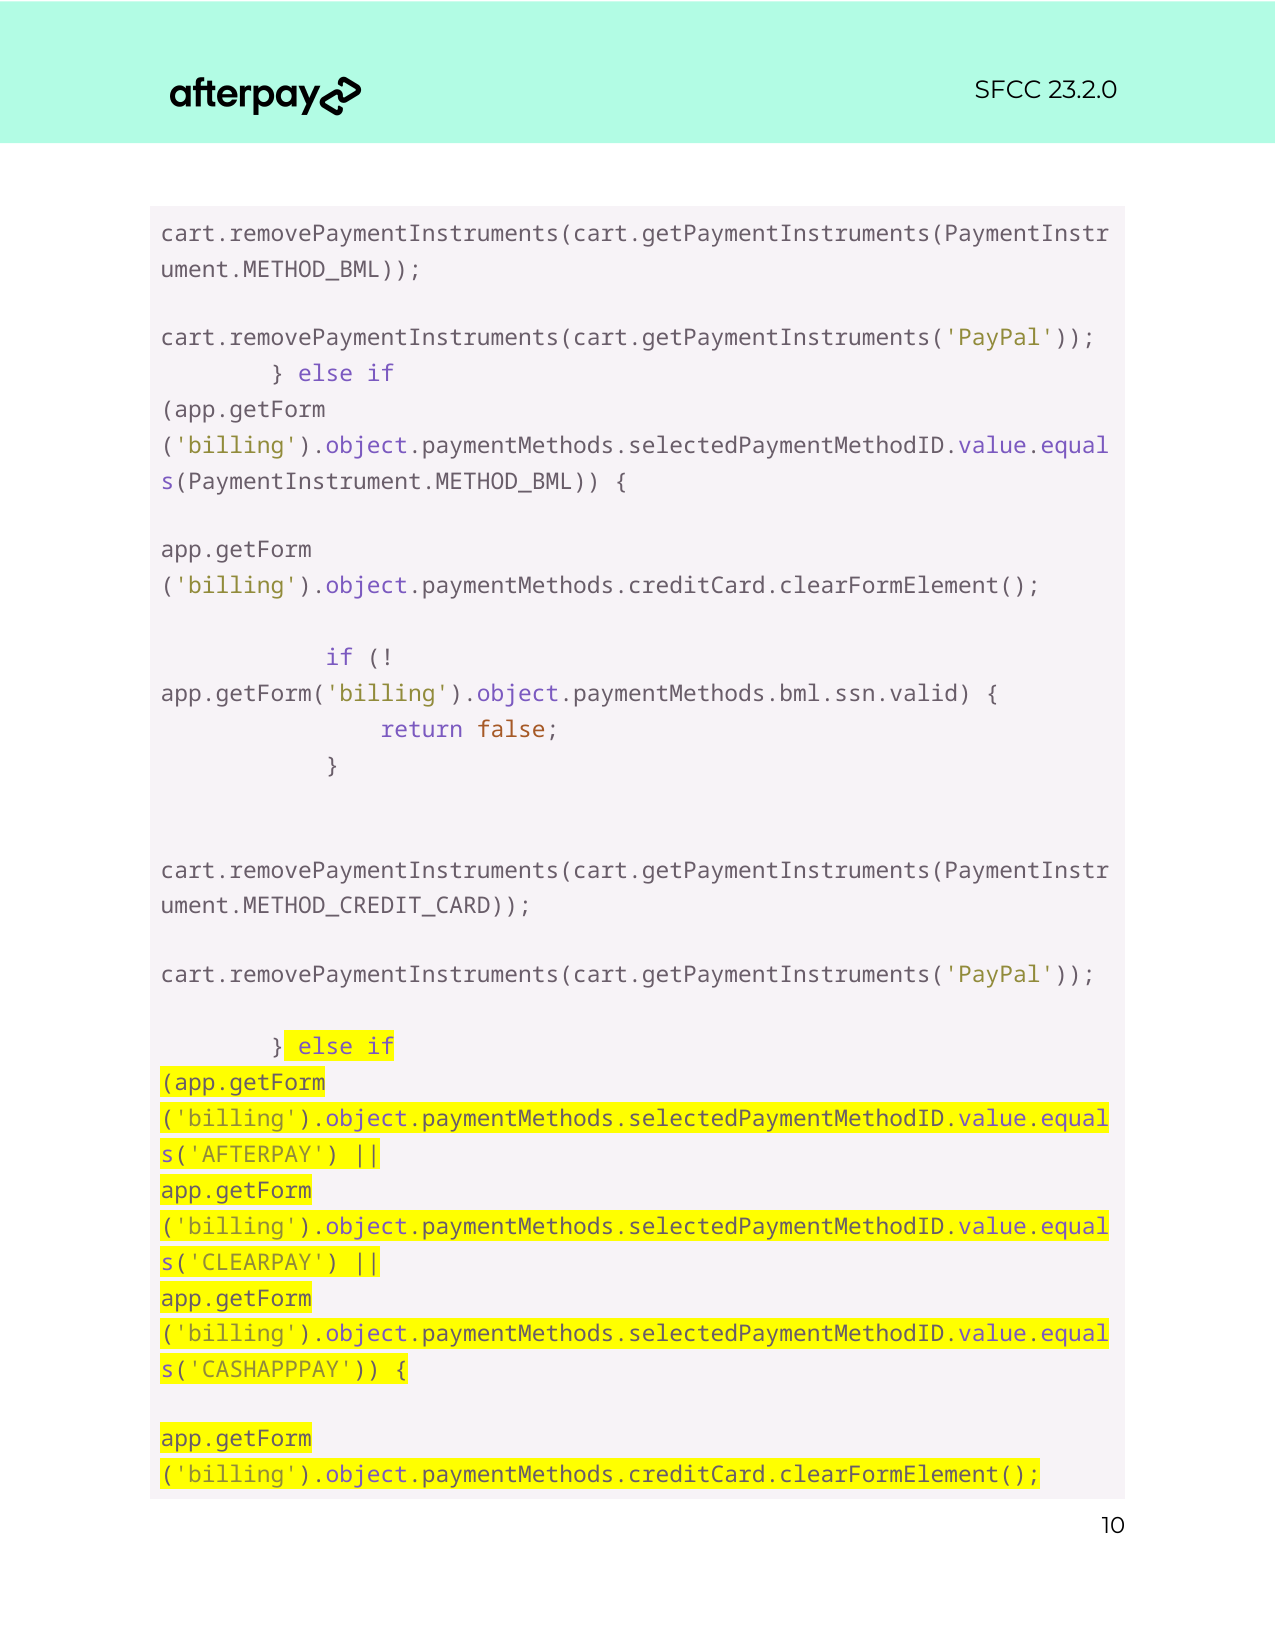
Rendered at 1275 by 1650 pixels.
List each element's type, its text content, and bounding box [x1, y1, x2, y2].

picture [134, 48, 397, 144]
